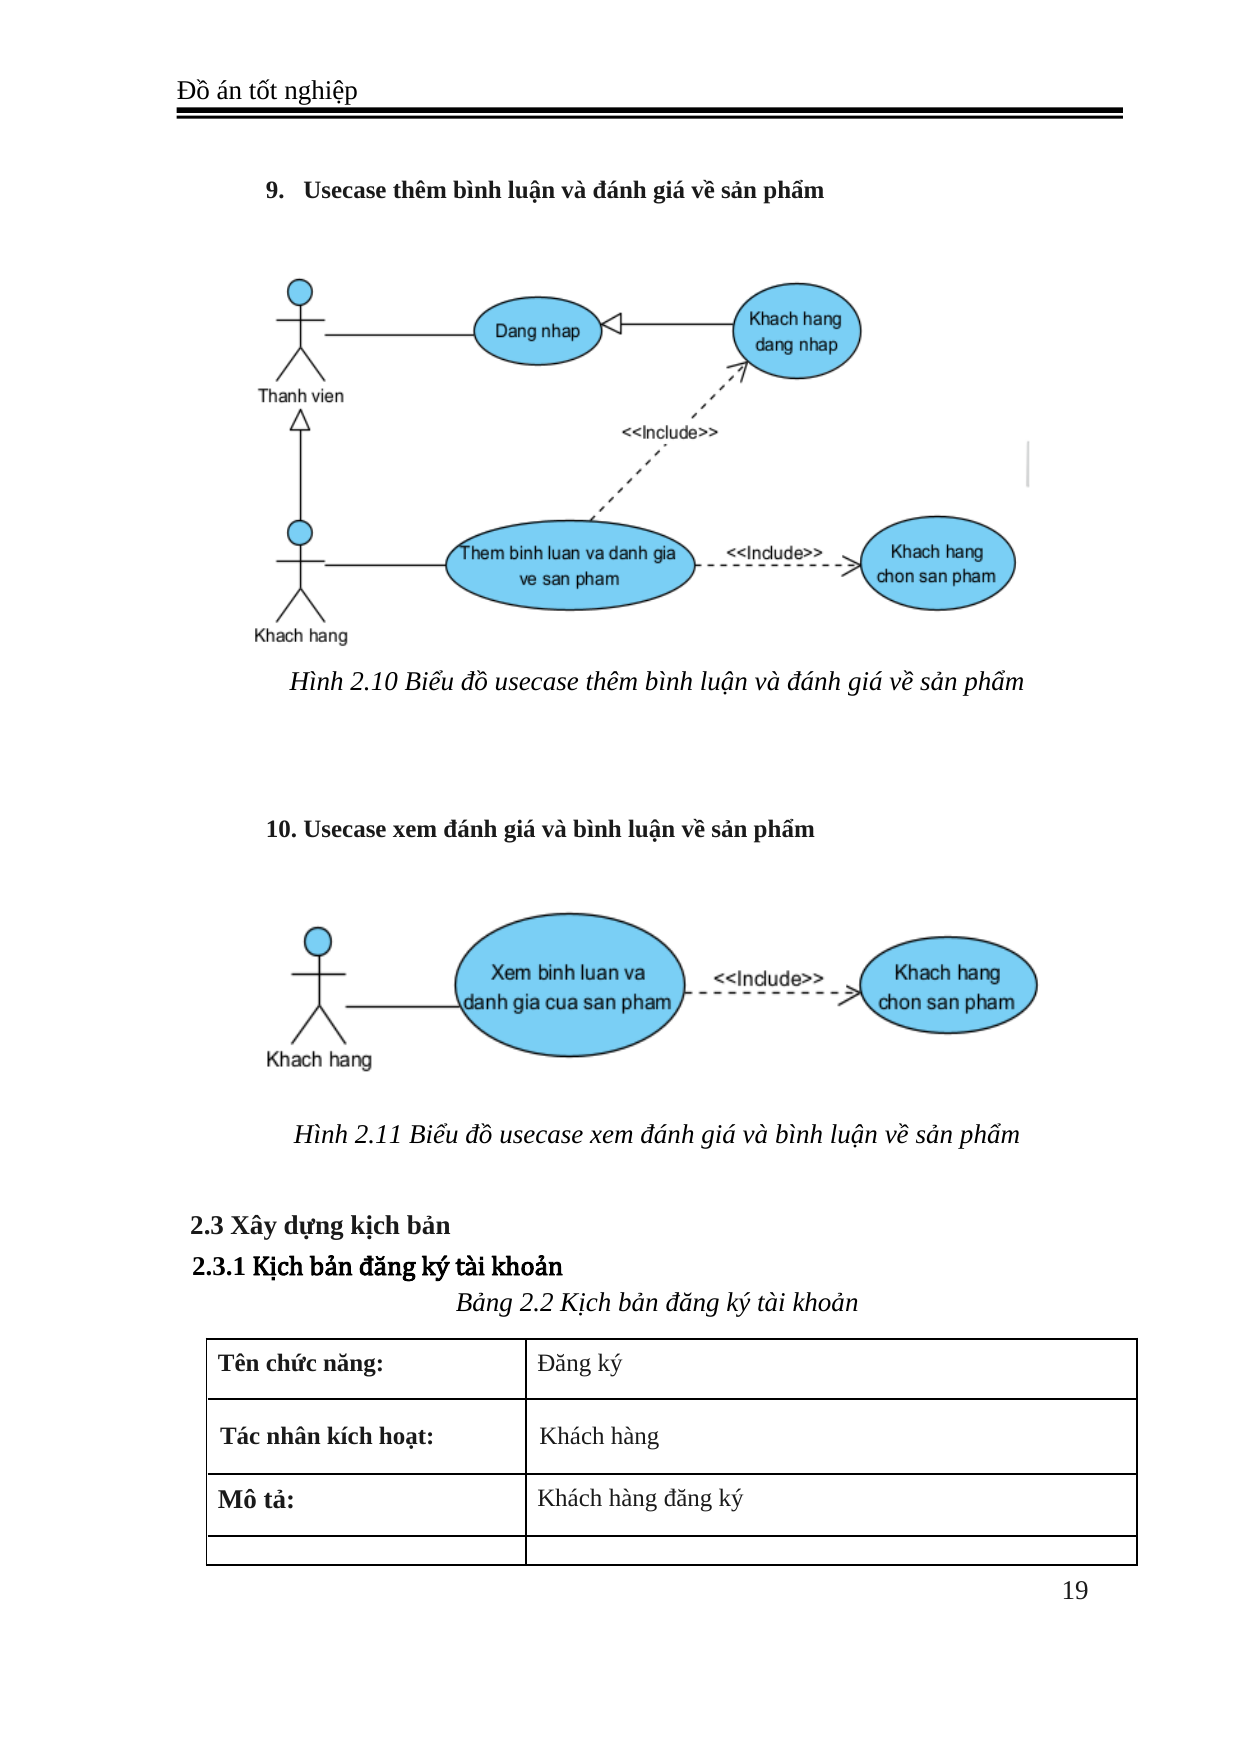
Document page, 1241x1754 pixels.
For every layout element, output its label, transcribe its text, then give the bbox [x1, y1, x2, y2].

subtitle Usecase xem đánh giá và bình luận về sản phẩm [266, 814, 1088, 842]
text Hình 2.10 Biểu đồ usecase thêm bình luận và đánh giá về sản phẩm [228, 664, 1088, 696]
table_cell [527, 1400, 1136, 1473]
text Hình 2.11 Biểu đồ usecase xem đánh giá và bình luận về sản phẩm [228, 1118, 1088, 1149]
subtitle Usecase thêm bình luận và đánh giá về sản phẩm [266, 175, 1088, 204]
text Bảng 2.2 Kịch bản đăng ký tài khoản [228, 1286, 1088, 1317]
table_cell Mô tả: [207, 1474, 525, 1535]
subtitle Xây dựng kịch bản [190, 1209, 1088, 1240]
picture [221, 253, 1030, 665]
subtitle Kịch bản đăng ký tài khoản [192, 1249, 1088, 1281]
picture [221, 890, 1054, 1118]
table_cell [207, 1399, 525, 1473]
table_header Tên chức năng: [207, 1340, 525, 1398]
table_cell [207, 1536, 525, 1564]
table_header Đăng ký [527, 1340, 1136, 1398]
table_cell Khách hàng đăng ký [527, 1475, 1136, 1535]
table_cell [527, 1537, 1136, 1564]
